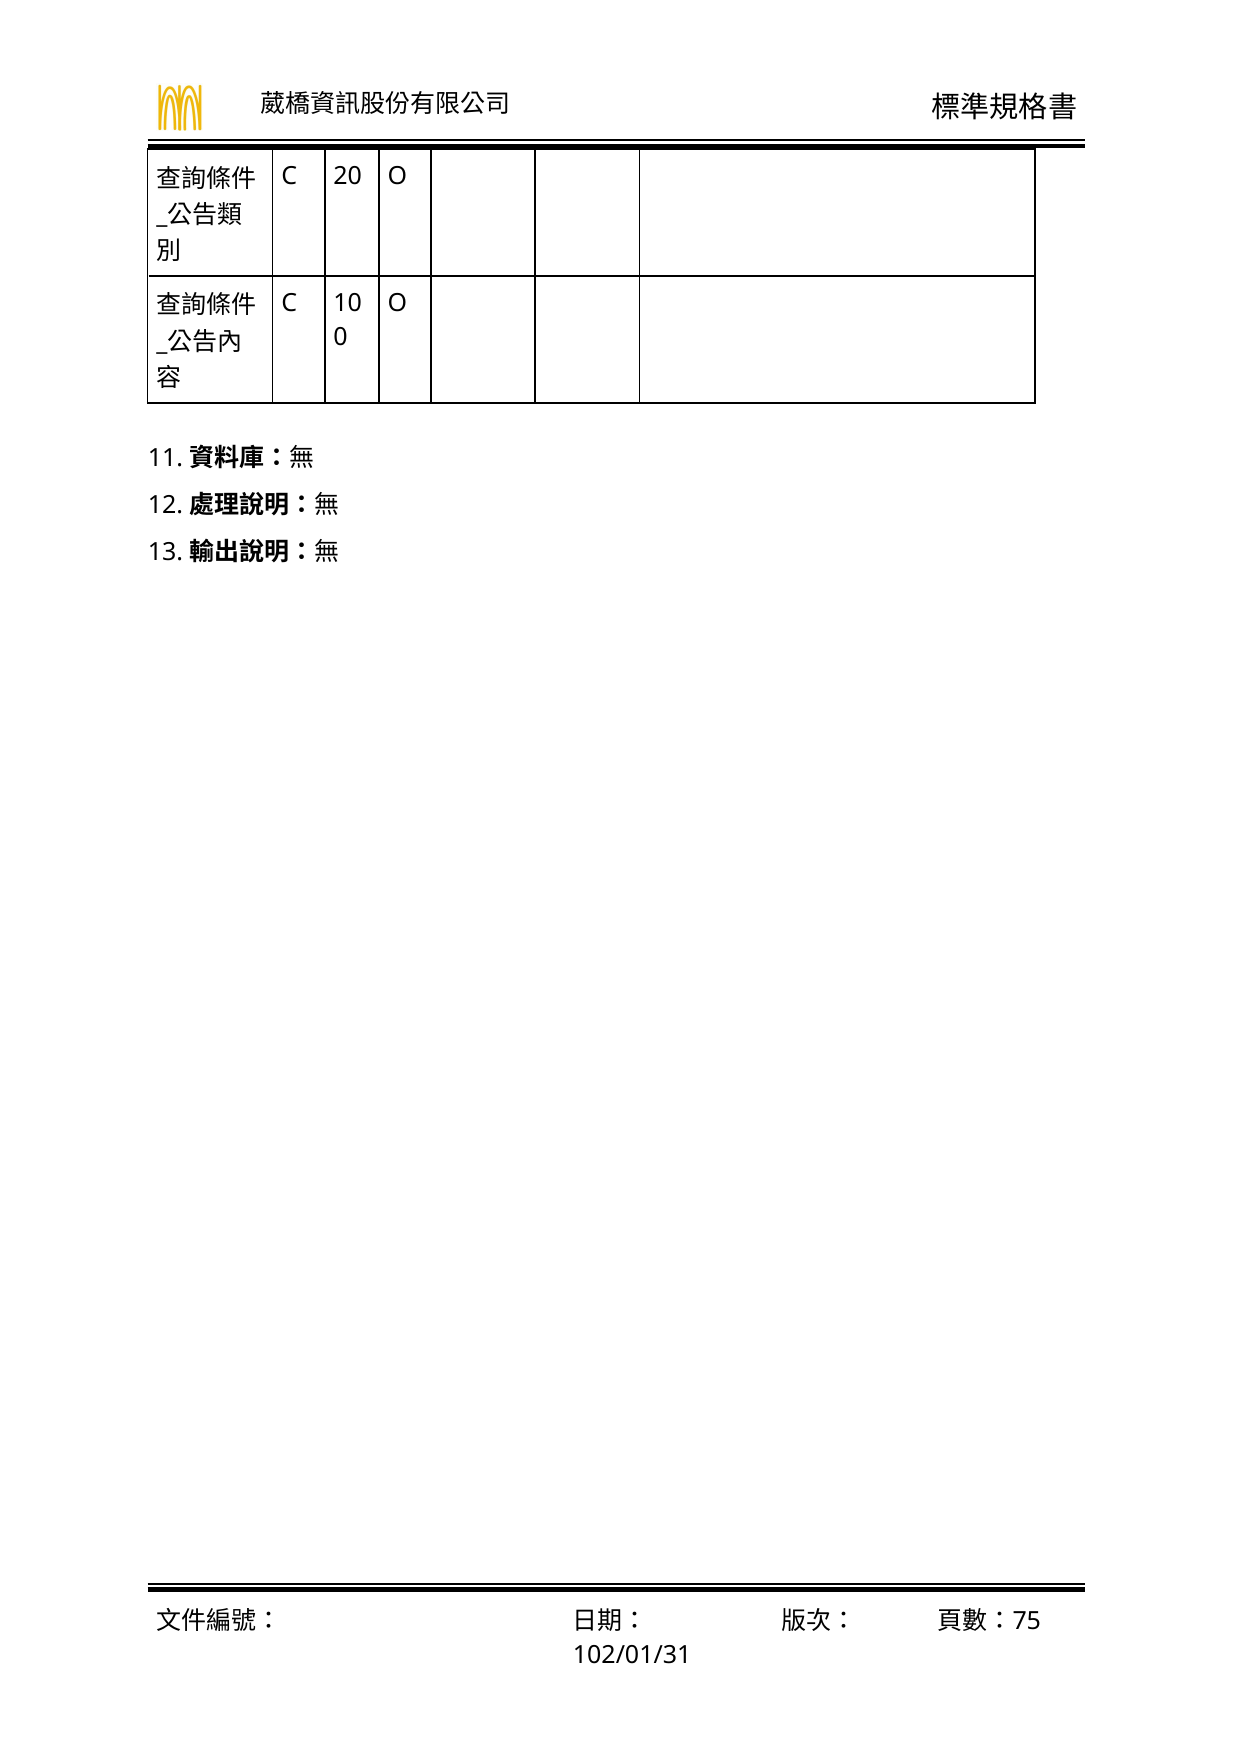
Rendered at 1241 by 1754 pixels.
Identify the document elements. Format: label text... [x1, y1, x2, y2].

table_cell C [273, 277, 324, 402]
table_cell [432, 277, 534, 402]
table_cell O [380, 150, 430, 275]
table_cell [640, 277, 1034, 402]
table_cell 查詢條件_公告內容 [148, 276, 272, 402]
table_cell 100 [326, 277, 378, 402]
table_cell [640, 150, 1034, 275]
table_cell C [273, 150, 324, 275]
table_cell [536, 150, 639, 275]
table_cell 20 [326, 150, 378, 275]
table_cell O [380, 277, 430, 402]
picture [156, 83, 203, 131]
text 13. 輸出說明：無 [148, 531, 1092, 567]
table_cell 查詢條件_公告類別 [148, 150, 272, 275]
text 11. 資料庫：無 [148, 438, 1092, 474]
text 12. 處理說明：無 [148, 484, 1092, 521]
table_cell [432, 150, 534, 275]
table_cell [536, 277, 639, 402]
